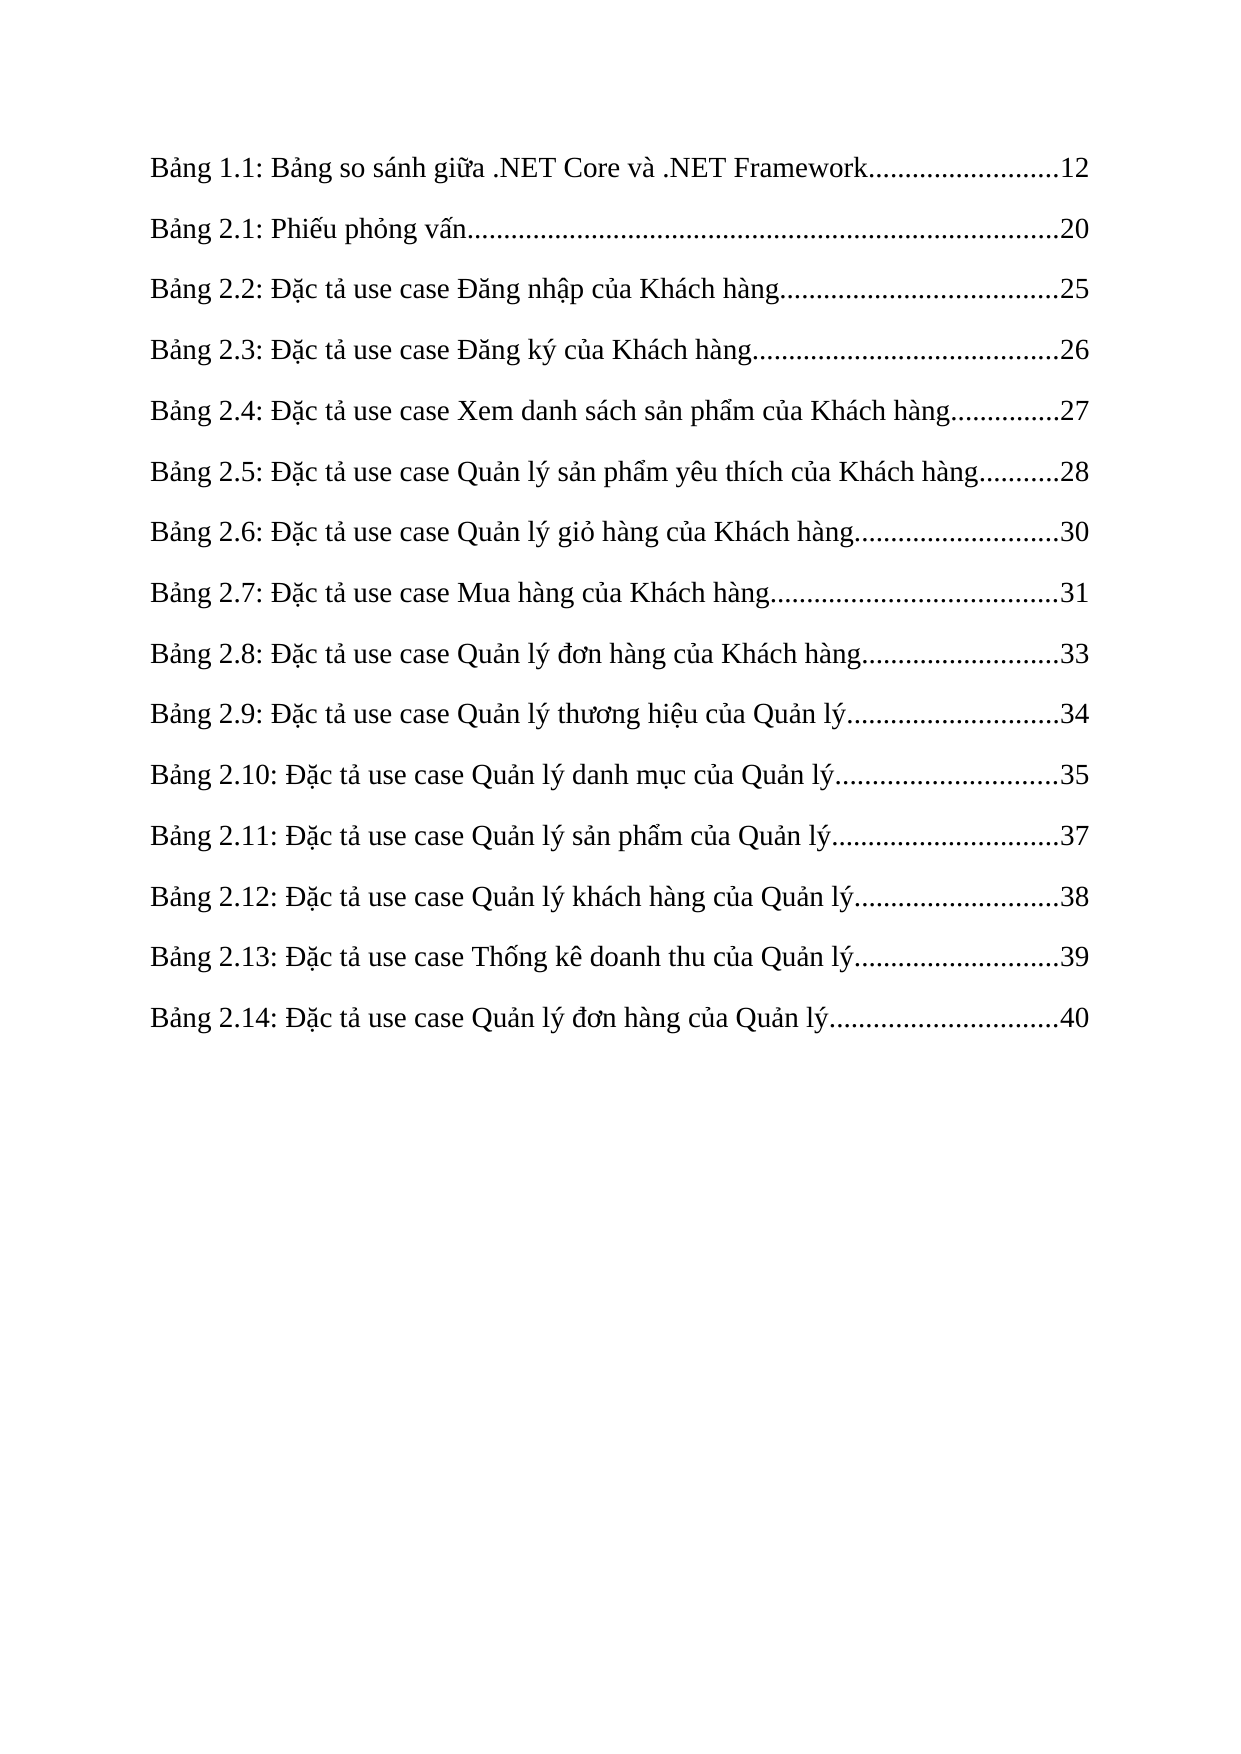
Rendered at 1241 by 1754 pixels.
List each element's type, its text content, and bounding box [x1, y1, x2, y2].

text Bảng 2.13: Đặc tả use case Thống kê doanh thu của Quản lý 39 [150, 939, 1090, 973]
text Bảng 2.10: Đặc tả use case Quản lý danh mục của Quản lý 35 [150, 757, 1090, 791]
text Bảng 1.1: Bảng so sánh giữa .NET Core và .NET Framework 12 [150, 150, 1090, 183]
text Bảng 2.11: Đặc tả use case Quản lý sản phẩm của Quản lý 37 [150, 818, 1090, 852]
text Bảng 2.9: Đặc tả use case Quản lý thương hiệu của Quản lý 34 [150, 697, 1090, 730]
text Bảng 2.5: Đặc tả use case Quản lý sản phẩm yêu thích của Khách hàng 28 [150, 454, 1090, 487]
text Bảng 2.14: Đặc tả use case Quản lý đơn hàng của Quản lý 40 [150, 1000, 1090, 1034]
text Bảng 2.7: Đặc tả use case Mua hàng của Khách hàng 31 [150, 575, 1090, 609]
text Bảng 2.1: Phiếu phỏng vấn 20 [150, 211, 1090, 244]
text Bảng 2.8: Đặc tả use case Quản lý đơn hàng của Khách hàng 33 [150, 636, 1090, 669]
text Bảng 2.2: Đặc tả use case Đăng nhập của Khách hàng 25 [150, 271, 1090, 305]
text Bảng 2.3: Đặc tả use case Đăng ký của Khách hàng 26 [150, 332, 1090, 366]
text Bảng 2.12: Đặc tả use case Quản lý khách hàng của Quản lý 38 [150, 879, 1090, 912]
text Bảng 2.4: Đặc tả use case Xem danh sách sản phẩm của Khách hàng 27 [150, 393, 1090, 426]
text Bảng 2.6: Đặc tả use case Quản lý giỏ hàng của Khách hàng 30 [150, 514, 1090, 548]
